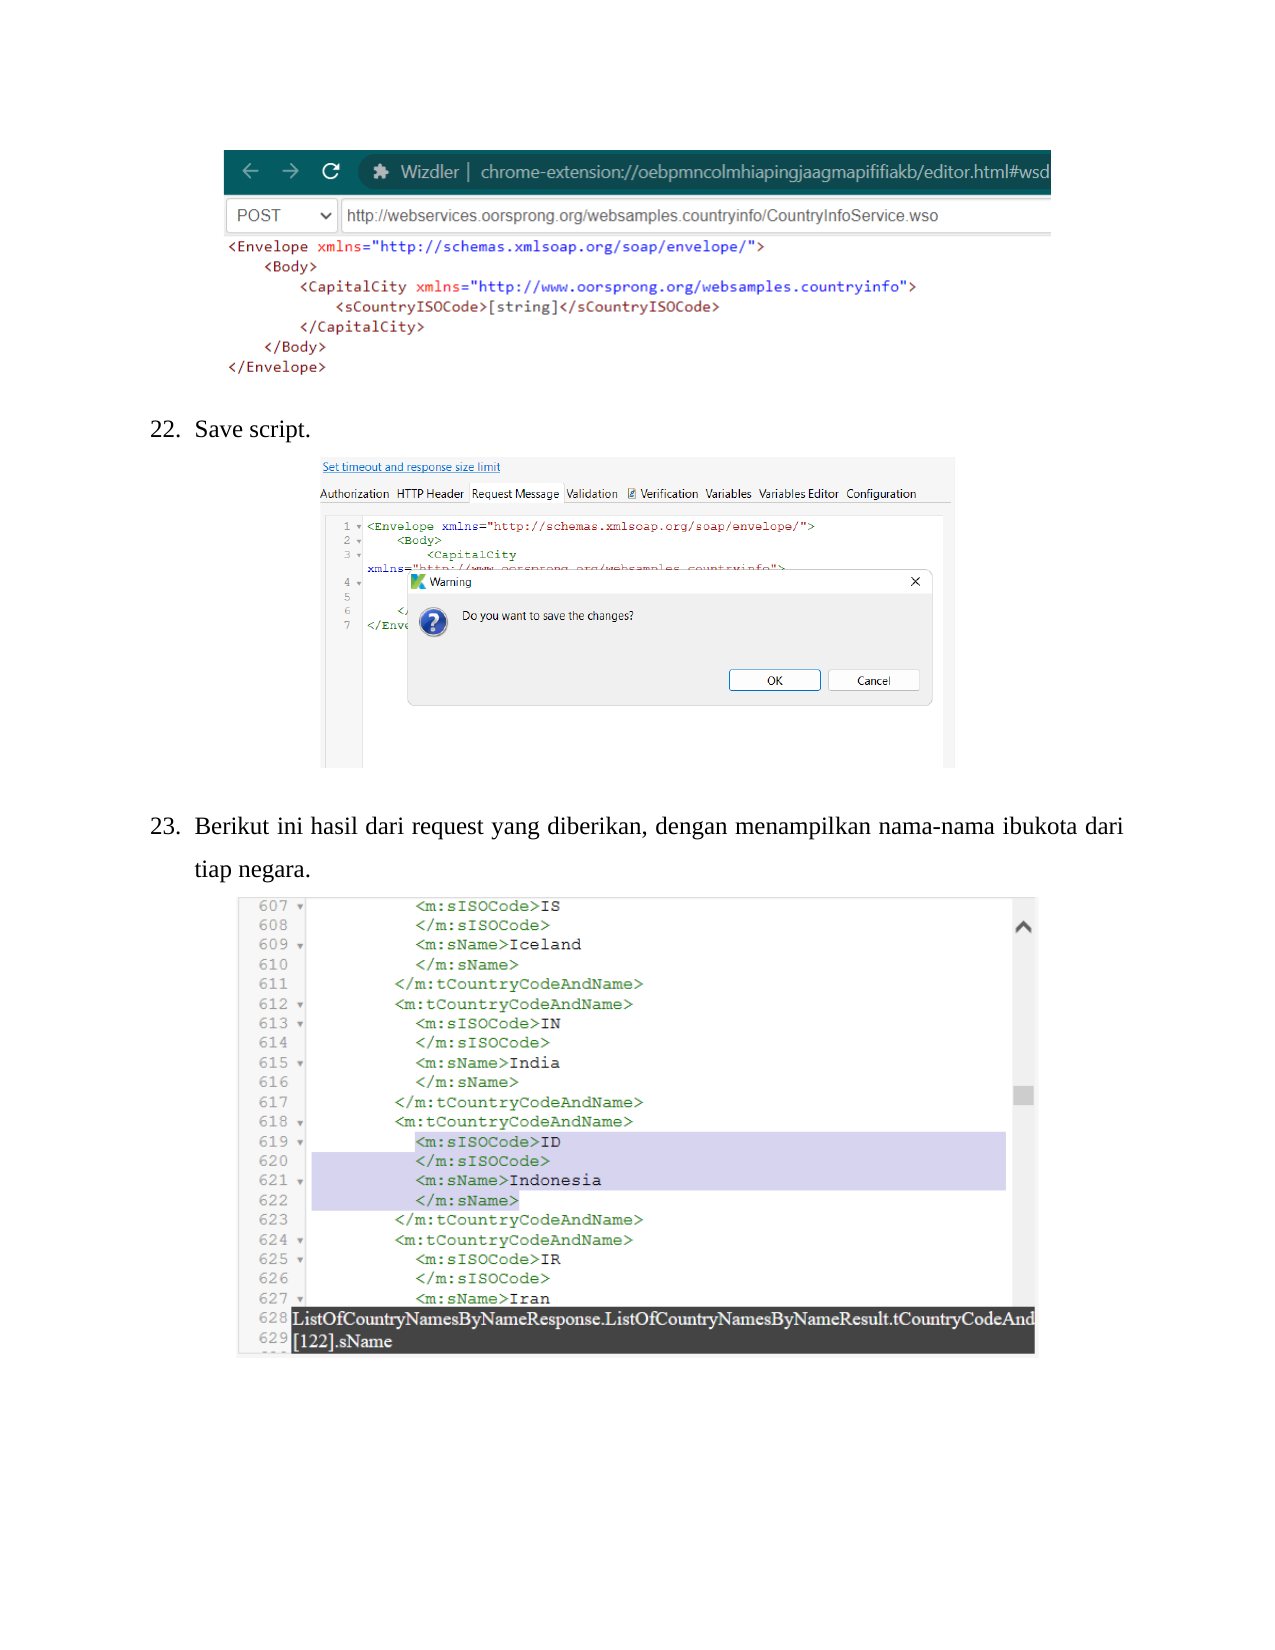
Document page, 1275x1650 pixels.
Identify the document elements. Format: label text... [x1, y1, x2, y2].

list Save script. [150, 414, 1125, 443]
picture [236, 897, 1039, 1358]
picture [223, 150, 1051, 386]
list Berikut ini hasil dari request yang diberikan, dengan menampilkan nama-nama ibukota dari tiap negara. [150, 811, 1125, 883]
picture [320, 457, 955, 768]
